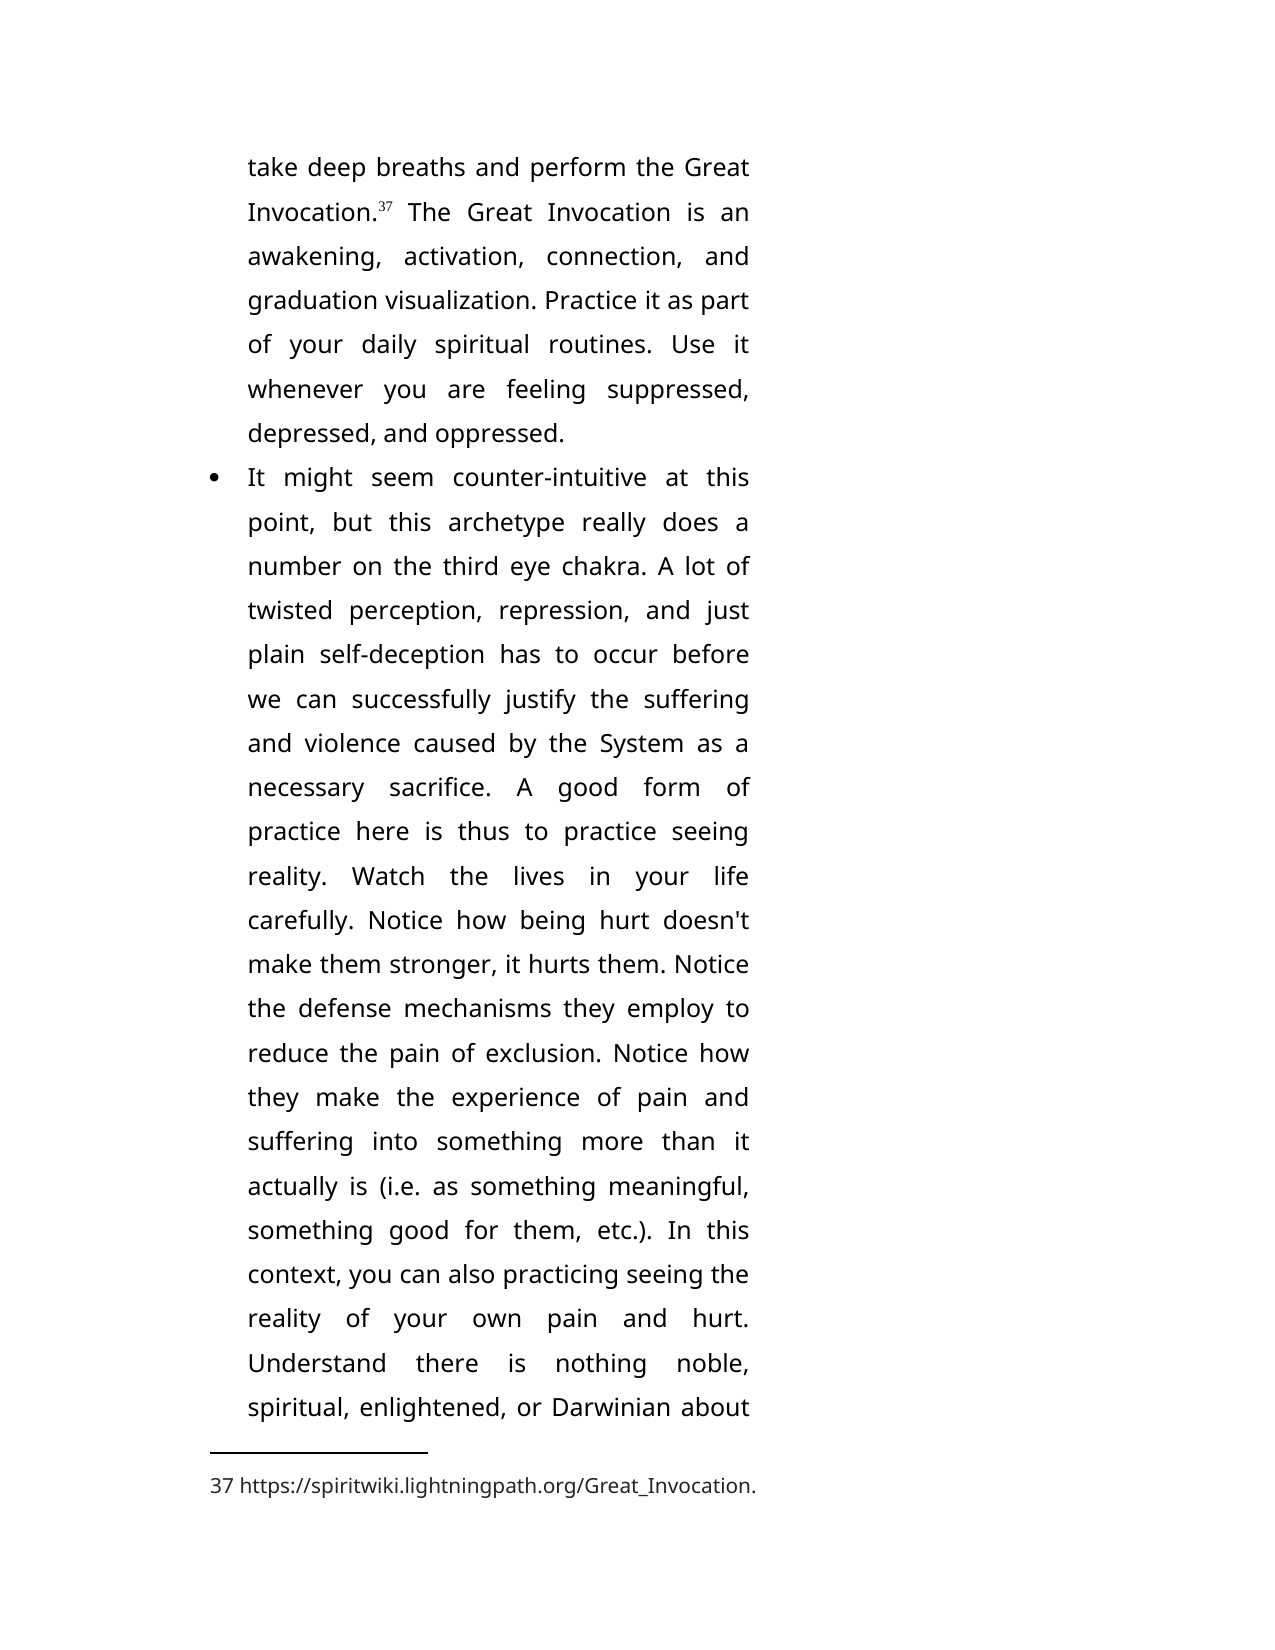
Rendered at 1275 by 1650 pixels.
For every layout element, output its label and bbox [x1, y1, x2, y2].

list [210, 150, 750, 450]
list [210, 460, 750, 1424]
